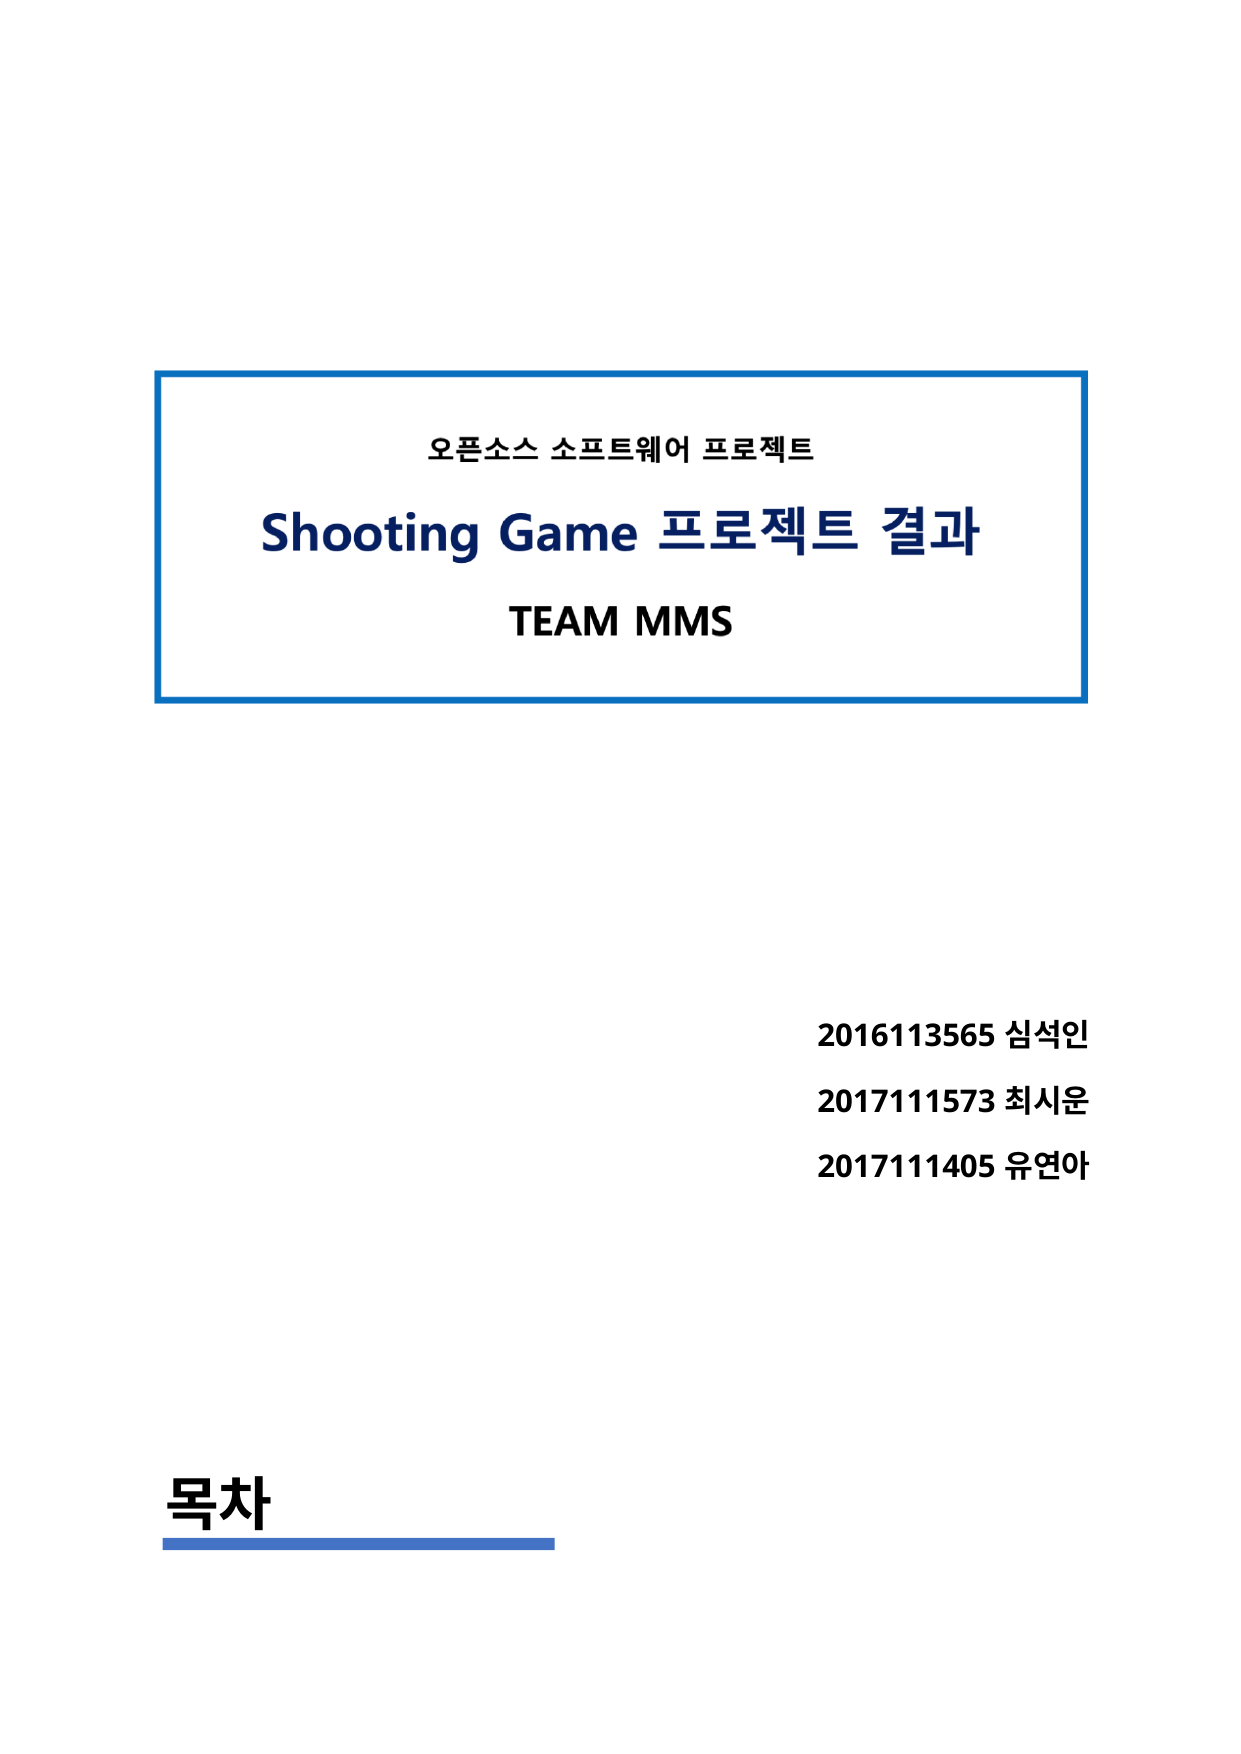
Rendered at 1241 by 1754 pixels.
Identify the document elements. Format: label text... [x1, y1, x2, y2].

text 2017111405 유연아 [150, 1141, 1090, 1187]
picture [150, 366, 1091, 708]
text 2017111573 최시운 [150, 1076, 1090, 1121]
text 2016113565 심석인 [150, 1010, 1090, 1056]
